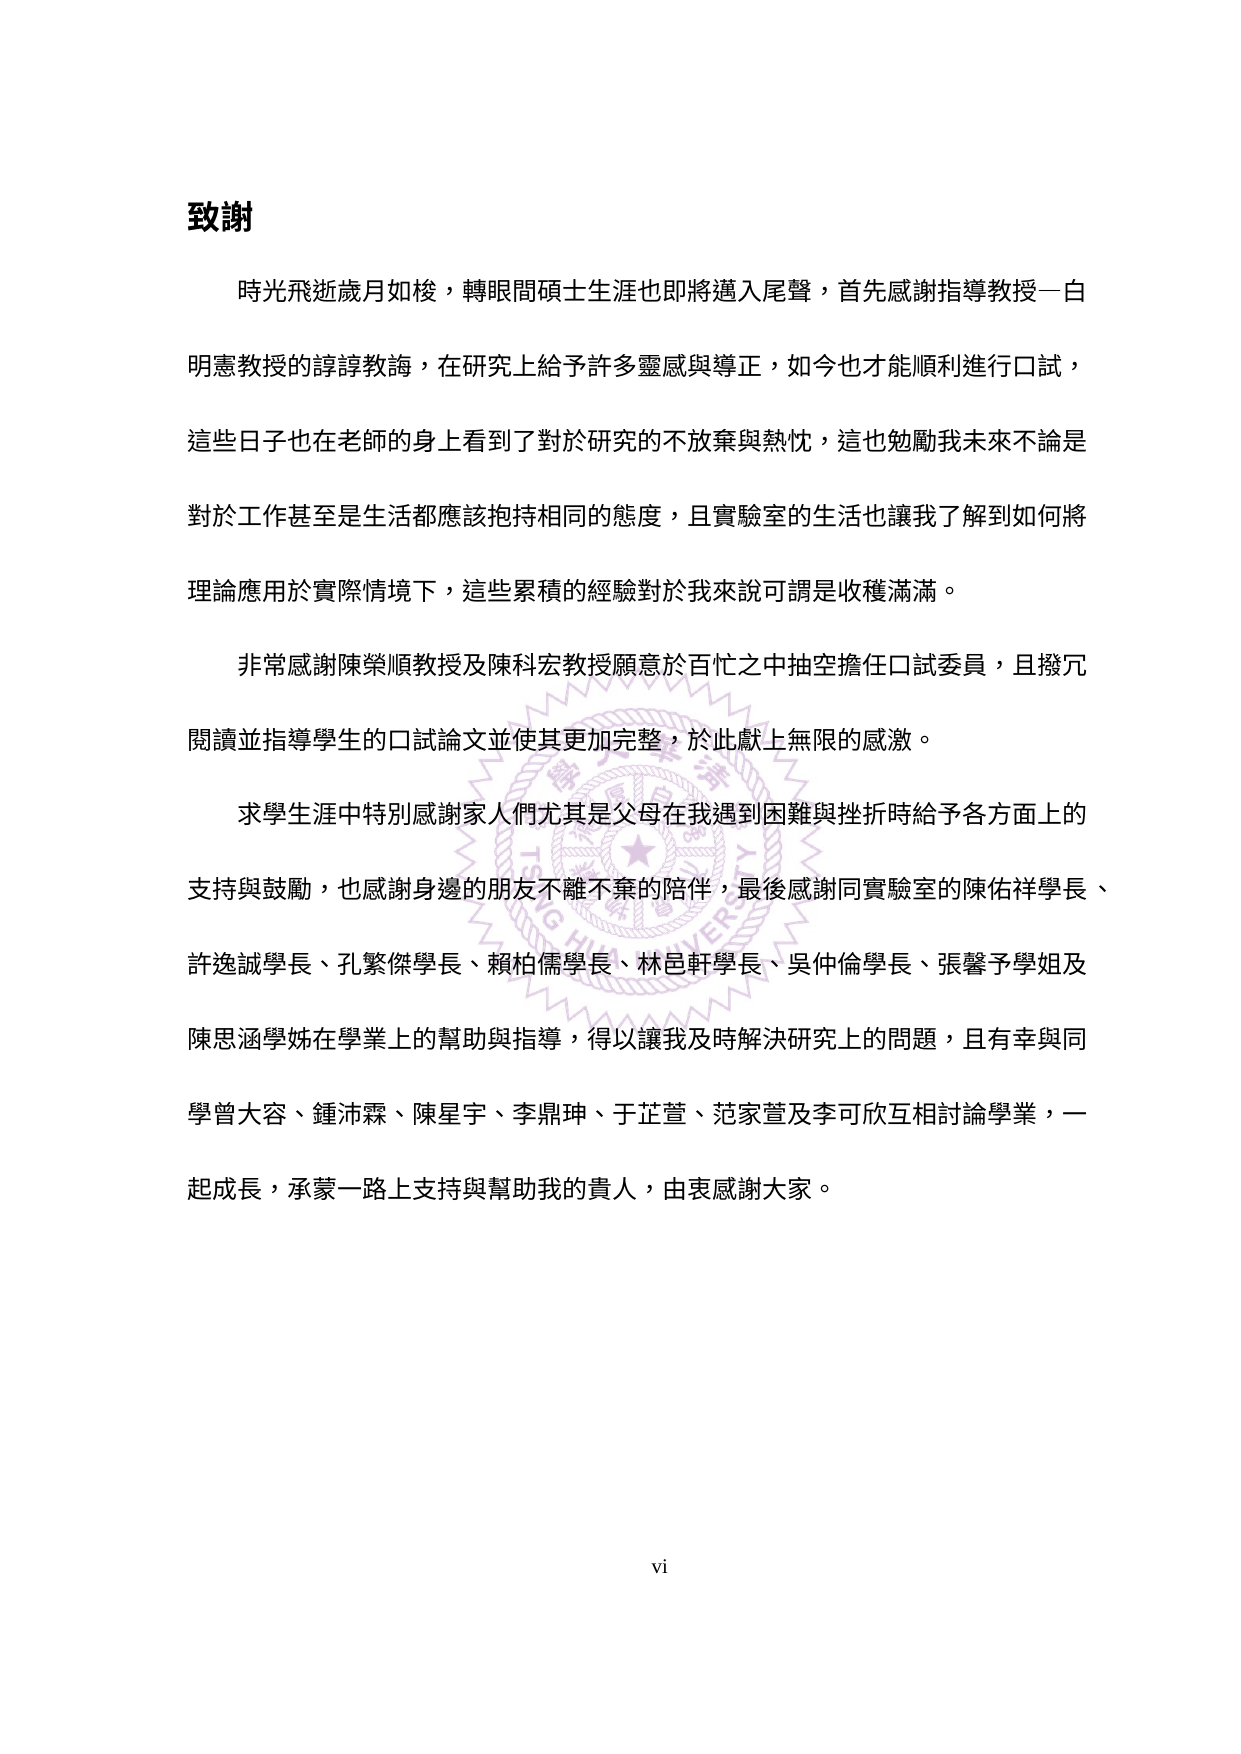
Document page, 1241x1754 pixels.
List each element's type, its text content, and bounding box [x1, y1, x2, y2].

subtitle 致謝 [187, 177, 1090, 252]
text 時光飛逝歲月如梭，轉眼間碩士生涯也即將邁入尾聲，首先感謝指導教授—白明憲教授的諄諄教誨，在研究上給予許多靈感與導正，如今也才能順利進行口試，這些日子也在老師的身上看到了對於研究的不放棄與熱忱，這也勉勵我未來不論是對於工作甚至是生活都應該抱持相同的態度，且實驗室的生活也讓我了解到如何將理論應用於實際情境下，這些累積的經驗對於我來說可謂是收穫滿滿。 [187, 271, 1090, 608]
picture [442, 757, 835, 793]
text 求學生涯中特別感謝家人們尤其是父母在我遇到困難與挫折時給予各方面上的支持與鼓勵，也感謝身邊的朋友不離不棄的陪伴，最後感謝同實驗室的陳佑祥學長、許逸誠學長、孔繁傑學長、賴柏儒學長、林邑軒學長、吳仲倫學長、張馨予學姐及陳思涵學姊在學業上的幫助與指導，得以讓我及時解決研究上的問題，且有幸與同學曾大容、鍾沛霖、陳星宇、李鼎珅、于芷萱、范家萱及李可欣互相討論學業，一起成長，承蒙一路上支持與幫助我的貴人，由衷感謝大家。 [187, 793, 1090, 1206]
text 非常感謝陳榮順教授及陳科宏教授願意於百忙之中抽空擔任口試委員，且撥冗閱讀並指導學生的口試論文並使其更加完整，於此獻上無限的感激。 [187, 645, 1090, 757]
